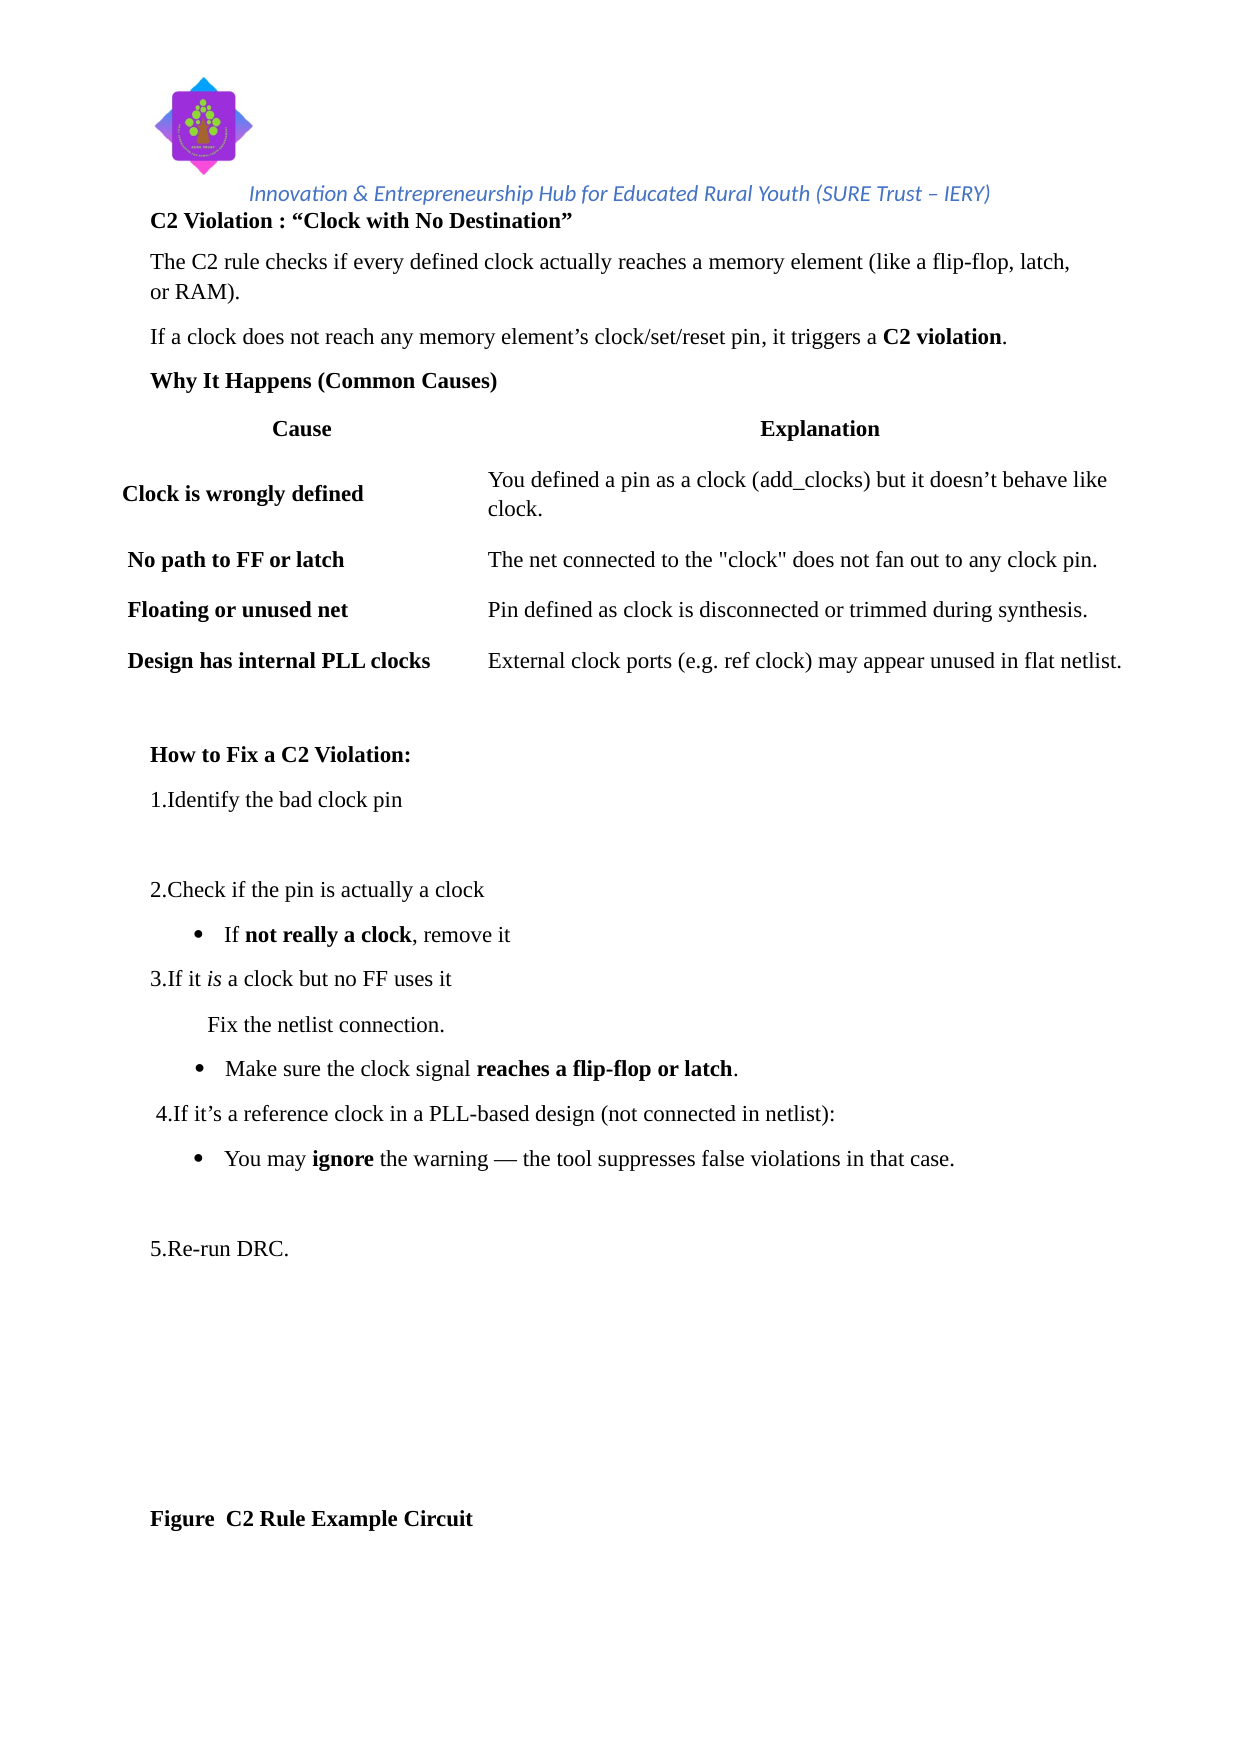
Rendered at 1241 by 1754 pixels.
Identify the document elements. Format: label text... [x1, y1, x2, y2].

list Make sure the clock signal reaches a flip-flop or latch. [196, 1055, 1090, 1082]
text 2.Check if the pin is actually a clock [150, 876, 1090, 902]
table_cell Floating or unused net [119, 594, 485, 644]
table_cell You defined a pin as a clock (add_clocks) but it doesn’t behave like clock. [485, 463, 1155, 543]
table_cell External clock ports (e.g. ref clock) may appear unused in flat netlist. [485, 645, 1155, 696]
text Why It Happens (Common Causes) [150, 368, 1090, 394]
text 5.Re-run DRC. [150, 1234, 1090, 1261]
text Figure C2 Rule Example Circuit [150, 1505, 1090, 1532]
table_cell The net connected to the "clock" does not fan out to any clock pin. [485, 543, 1155, 594]
table_cell Clock is wrongly defined [119, 463, 485, 543]
text Fix the netlist connection. [150, 1011, 1090, 1037]
table_cell No path to FF or latch [119, 543, 485, 594]
list You may ignore the warning — the tool suppresses false violations in that case. [194, 1145, 1090, 1171]
picture [150, 73, 255, 179]
text 1.Identify the bad clock pin [150, 786, 1090, 812]
table_header Explanation [485, 413, 1155, 463]
text How to Fix a C2 Violation: [150, 741, 1090, 767]
list If not really a clock, remove it [194, 921, 1090, 947]
text The C2 rule checks if every defined clock actually reaches a memory element (like a flip-flop, latch, or RAM). [150, 248, 1090, 304]
text If a clock does not reach any memory element’s clock/set/reset pin, it triggers a C2 violation. [150, 323, 1090, 349]
subtitle C2 Violation : “Clock with No Destination” [150, 207, 1090, 233]
table_header Cause [119, 413, 485, 463]
text 4.If it’s a reference clock in a PLL-based design (not connected in netlist): [150, 1100, 1090, 1127]
table_cell Design has internal PLL clocks [119, 645, 485, 696]
text 3.If it is a clock but no FF uses it [150, 966, 1090, 992]
table_cell Pin defined as clock is disconnected or trimmed during synthesis. [485, 594, 1155, 644]
